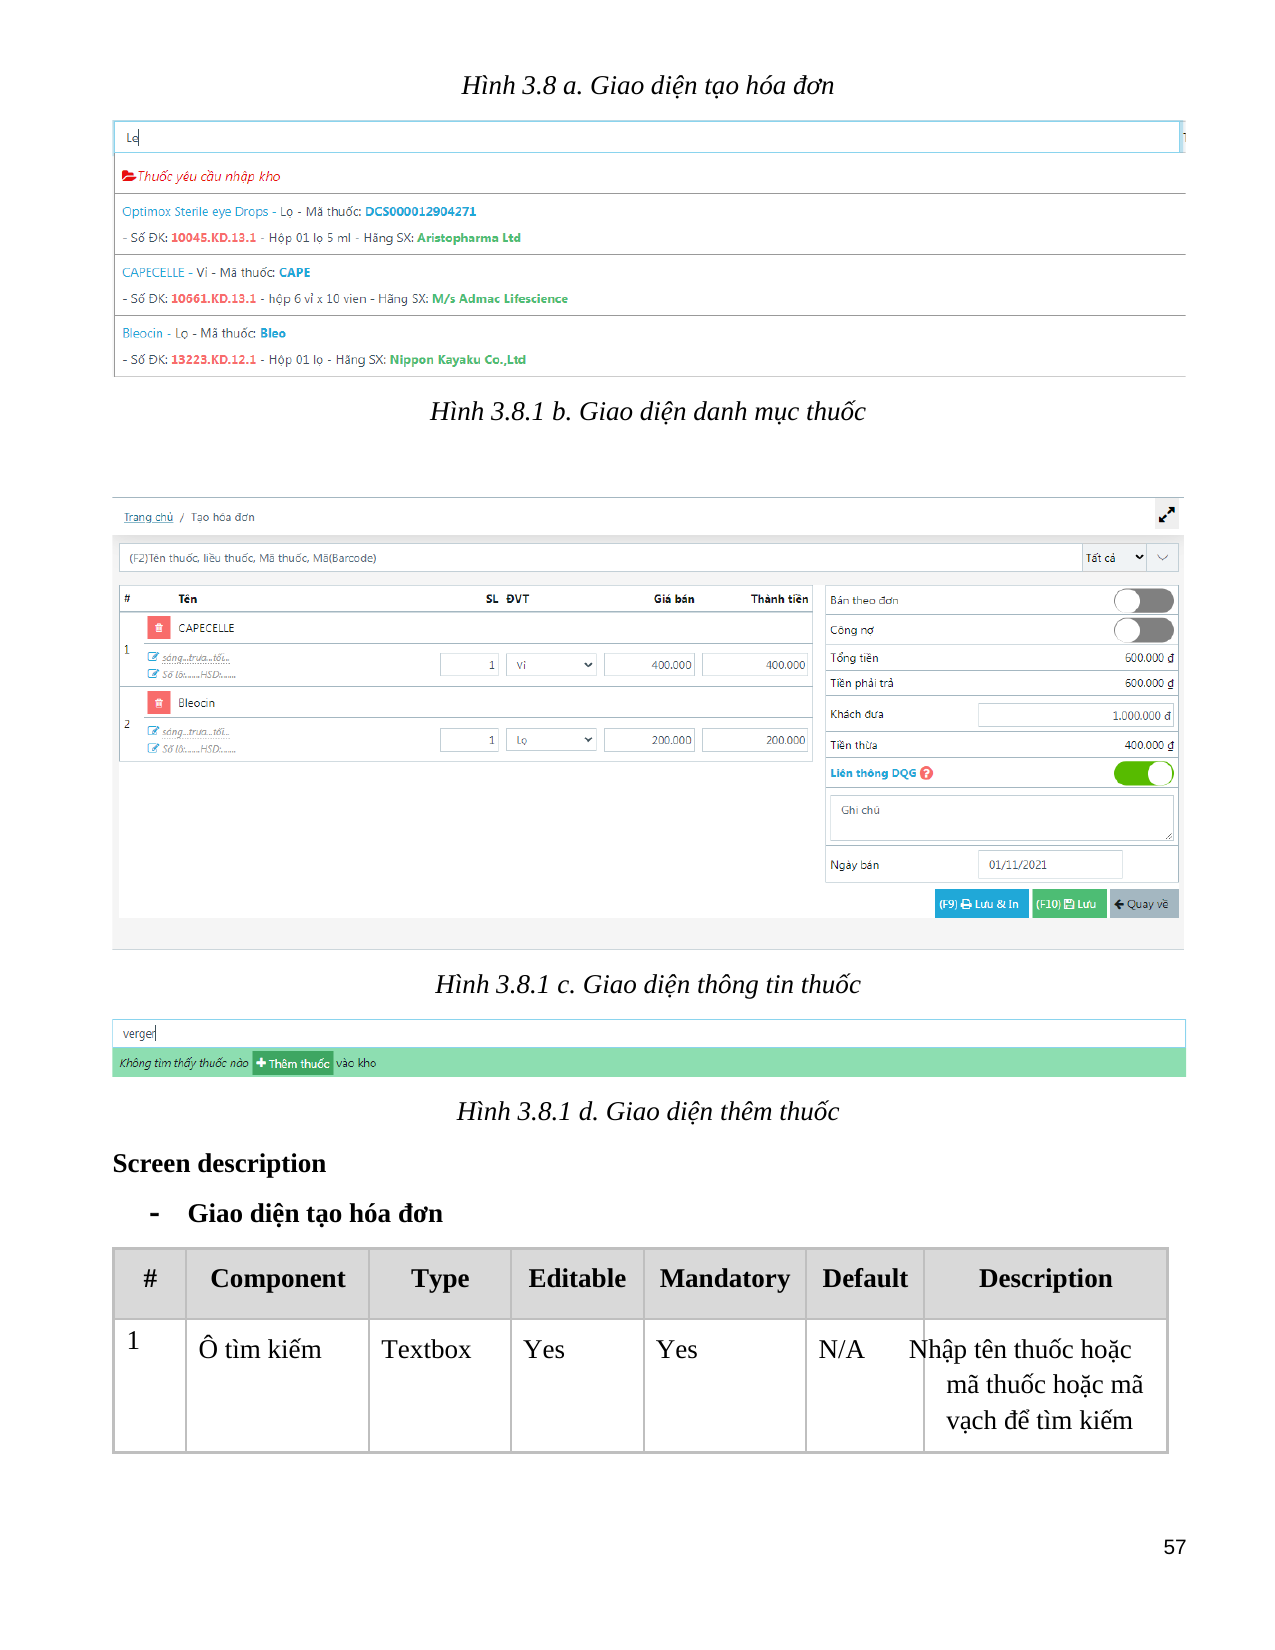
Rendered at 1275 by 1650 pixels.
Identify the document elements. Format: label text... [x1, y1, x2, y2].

table_header Component [187, 1250, 368, 1318]
picture [112, 496, 1184, 950]
table_cell N/A [807, 1320, 923, 1451]
text Screen description [112, 1147, 1186, 1178]
text Hình 3.8.1 d. Giao diện thêm thuốc [112, 1095, 1186, 1126]
table_header Default [807, 1250, 923, 1318]
table_cell Ô tìm kiếm [187, 1320, 368, 1451]
table_header Type [370, 1250, 510, 1318]
table_header Editable [512, 1250, 643, 1318]
table_cell Nhập tên thuốc hoặc mã thuốc hoặc mã vạch để tìm kiếm [925, 1320, 1166, 1451]
text Hình 3.8 a. Giao diện tạo hóa đơn [112, 69, 1186, 100]
list Giao diện tạo hóa đơn [150, 1197, 1186, 1228]
table_cell Yes [512, 1320, 643, 1451]
text Hình 3.8.1 c. Giao diện thông tin thuốc [112, 968, 1186, 999]
picture [112, 120, 1186, 377]
table_cell Yes [645, 1320, 805, 1451]
table_cell Textbox [370, 1320, 510, 1451]
text Hình 3.8.1 b. Giao diện danh mục thuốc [112, 395, 1186, 426]
table_header Mandatory [645, 1250, 805, 1318]
table_header # [115, 1250, 185, 1318]
table_cell 1 [115, 1320, 185, 1451]
picture [112, 1019, 1187, 1077]
table_header Description [925, 1250, 1166, 1318]
